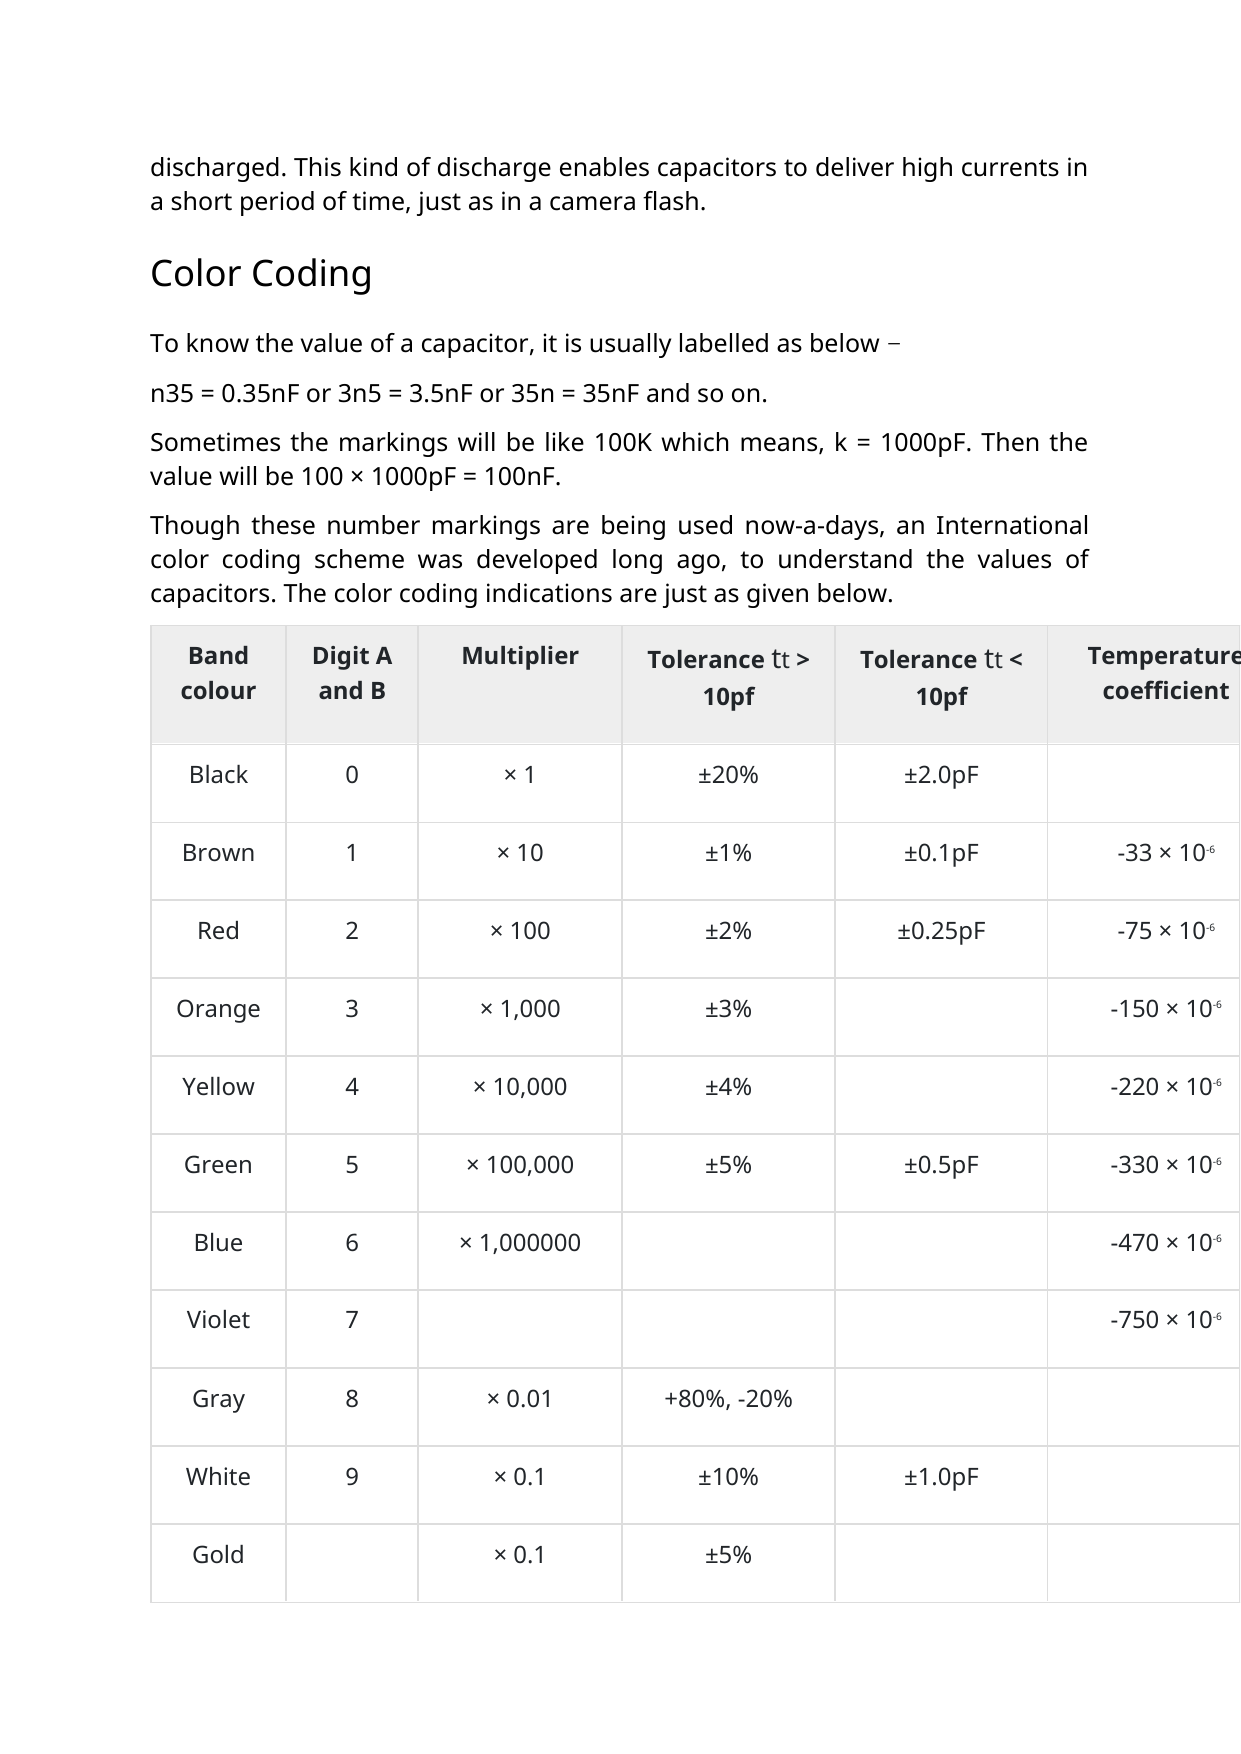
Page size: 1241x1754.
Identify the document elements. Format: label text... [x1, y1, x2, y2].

table_cell [1048, 1447, 1239, 1523]
table_cell [836, 1291, 1047, 1367]
table_cell -750 × 10-6 [1048, 1291, 1239, 1367]
table_cell × 0.1 [419, 1525, 621, 1601]
table_cell 7 [287, 1291, 417, 1367]
table_cell Gray [152, 1369, 285, 1445]
table_cell 8 [287, 1369, 417, 1445]
table_cell ±1.0pF [836, 1447, 1047, 1523]
table_cell 3 [287, 979, 417, 1055]
table_cell Black [152, 745, 285, 821]
table_cell [1048, 1369, 1239, 1445]
table_cell Brown [152, 823, 285, 899]
table_cell [623, 1291, 834, 1367]
table_cell -330 × 10-6 [1048, 1135, 1239, 1211]
text Though these number markings are being used now-a-days, an International color coding scheme was developed long ago, to understand the values of capacitors. The color coding indications are just as given below. [150, 507, 1090, 609]
table_cell Violet [152, 1291, 285, 1367]
table_cell ±10% [623, 1447, 834, 1523]
table_cell Blue [152, 1213, 285, 1289]
table_header Tolerance tt < 10pf [836, 626, 1047, 743]
text n35 = 0.35nF or 3n5 = 3.5nF or 35n = 35nF and so on. [150, 375, 1090, 409]
table_cell Green [152, 1135, 285, 1211]
table_cell [836, 1213, 1047, 1289]
table_cell [287, 1525, 417, 1601]
table_header Multiplier [419, 626, 621, 743]
table_cell ±20% [623, 745, 834, 821]
table_cell [836, 1057, 1047, 1133]
table_cell [623, 1213, 834, 1289]
table_cell +80%, -20% [623, 1369, 834, 1445]
table_cell × 100,000 [419, 1135, 621, 1211]
table_cell × 1,000 [419, 979, 621, 1055]
table_cell ±3% [623, 979, 834, 1055]
table_cell × 1,000000 [419, 1213, 621, 1289]
table_cell -33 × 10-6 [1048, 823, 1239, 899]
table_cell × 0.01 [419, 1369, 621, 1445]
table_cell ±2% [623, 901, 834, 977]
table_cell ±0.1pF [836, 823, 1047, 899]
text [150, 150, 1090, 218]
table_cell -470 × 10-6 [1048, 1213, 1239, 1289]
table_cell × 100 [419, 901, 621, 977]
table_cell ±5% [623, 1525, 834, 1601]
table_cell [836, 1369, 1047, 1445]
table_cell ±5% [623, 1135, 834, 1211]
table_cell [1048, 745, 1239, 821]
table_header Tolerance tt > 10pf [623, 626, 834, 743]
table_cell [836, 979, 1047, 1055]
table_cell ±0.5pF [836, 1135, 1047, 1211]
table_cell White [152, 1447, 285, 1523]
table_header Digit A and B [287, 626, 417, 743]
subtitle Color Coding [150, 247, 1090, 297]
table_cell 9 [287, 1447, 417, 1523]
table_cell 4 [287, 1057, 417, 1133]
table_cell Yellow [152, 1057, 285, 1133]
table_header Band colour [152, 626, 285, 743]
table_cell 2 [287, 901, 417, 977]
table_cell 5 [287, 1135, 417, 1211]
table_cell ±0.25pF [836, 901, 1047, 977]
text To know the value of a capacitor, it is usually labelled as below − [150, 326, 1090, 360]
table_cell -75 × 10-6 [1048, 901, 1239, 977]
table_cell × 10 [419, 823, 621, 899]
text Sometimes the markings will be like 100K which means, k = 1000pF. Then the value will be 100 × 1000pF = 100nF. [150, 424, 1090, 492]
table_cell Orange [152, 979, 285, 1055]
table_cell × 1 [419, 745, 621, 821]
table_header Temperature coefficient [1048, 626, 1239, 743]
table_cell [419, 1291, 621, 1367]
table_cell ±2.0pF [836, 745, 1047, 821]
table_cell 6 [287, 1213, 417, 1289]
table_cell [836, 1525, 1047, 1601]
table_cell ±4% [623, 1057, 834, 1133]
table_cell ±1% [623, 823, 834, 899]
table_cell [1048, 1525, 1239, 1601]
table_cell Gold [152, 1525, 285, 1601]
table_cell 0 [287, 745, 417, 821]
table_cell 1 [287, 823, 417, 899]
table_cell × 0.1 [419, 1447, 621, 1523]
table_cell -220 × 10-6 [1048, 1057, 1239, 1133]
table_cell -150 × 10-6 [1048, 979, 1239, 1055]
table_cell × 10,000 [419, 1057, 621, 1133]
table_cell Red [152, 901, 285, 977]
